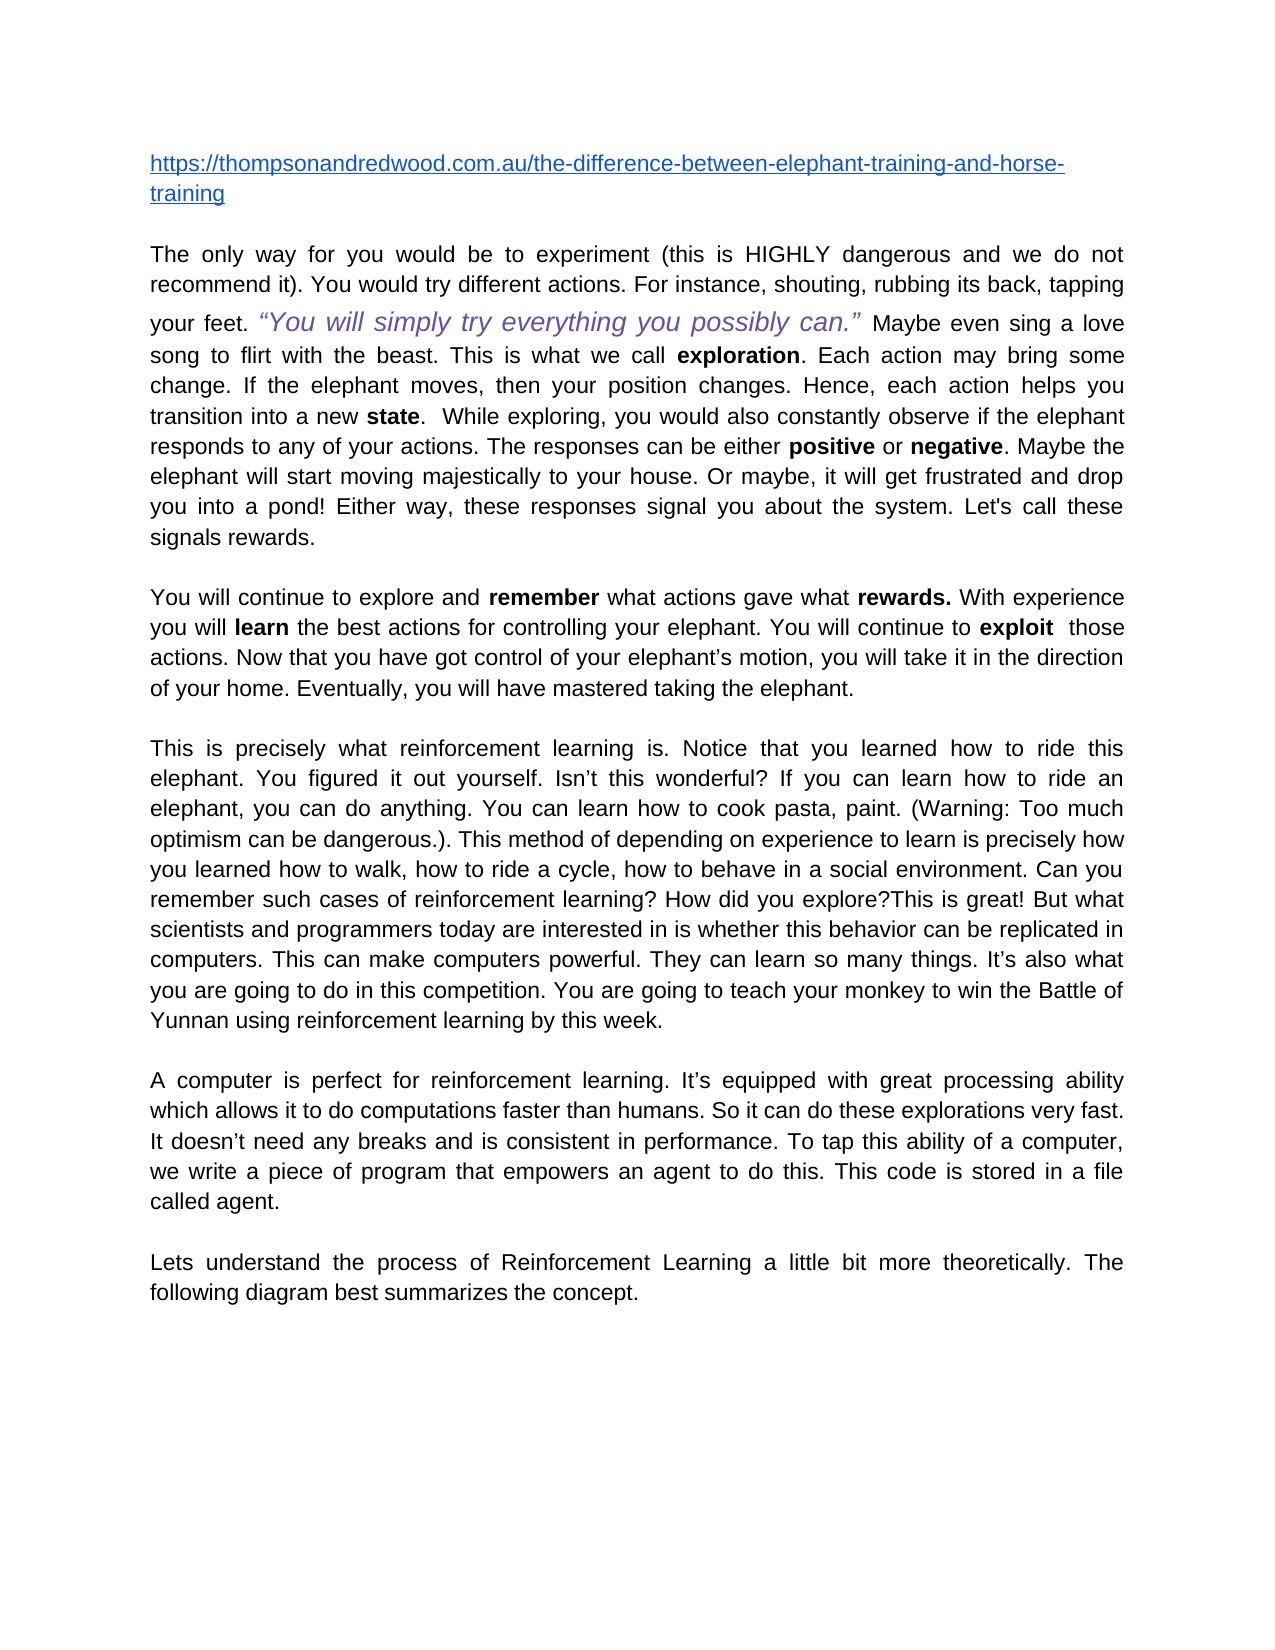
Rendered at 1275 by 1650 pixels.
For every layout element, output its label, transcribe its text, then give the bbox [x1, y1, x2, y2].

text A computer is perfect for reinforcement learning. It’s equipped with great processing ability which allows it to do computations faster than humans. So it can do these explorations very fast. It doesn’t need any breaks and is consistent in performance. To tap this ability of a computer, we write a piece of program that empowers an agent to do this. This code is stored in a file called agent. [150, 1067, 1125, 1214]
text This is precisely what reinforcement learning is. Notice that you learned how to ride this elephant. You figured it out yourself. Isn’t this wonderful? If you can learn how to ride an elephant, you can do anything. You can learn how to cook pasta, paint. (Warning: Too much optimism can be dangerous.). This method of depending on experience to learn is precisely how you learned how to walk, how to ride a cycle, how to behave in a social environment. Can you remember such cases of reinforcement learning? How did you explore?This is great! But what scientists and programmers today are interested in is whether this behavior can be replicated in computers. This can make computers powerful. They can learn so many things. It’s also what you are going to do in this competition. You are going to teach your monkey to win the Battle of Yunnan using reinforcement learning by this week. [150, 735, 1125, 1033]
text The only way for you would be to experiment (this is HIGHLY dangerous and we do not recommend it). You would try different actions. For instance, shouting, rubbing its back, tapping your feet. “You will simply try everything you possibly can.” Maybe even sing a love song to flirt with the beast. This is what we call exploration. Each action may bring some change. If the elephant moves, then your position changes. Hence, each action helps you transition into a new state. While exploring, you would also constantly observe if the elephant responds to any of your actions. The responses can be either positive or negative. Maybe the elephant will start moving majestically to your house. Or maybe, it will get frustrated and drop you into a pond! Either way, these responses signal you about the system. Let's call these signals rewards. [150, 241, 1125, 550]
text https://thompsonandredwood.com.au/the-difference-between-elephant-training-and-horse-training [150, 150, 1125, 207]
text Lets understand the process of Reinforcement Learning a little bit more theoretically. The following diagram best summarizes the concept. [150, 1248, 1125, 1305]
text You will continue to explore and remember what actions gave what rewards. With experience you will learn the best actions for controlling your elephant. You will continue to exploit those actions. Now that you have got control of your elephant’s motion, you will take it in the direction of your home. Eventually, you will have mastered taking the elephant. [150, 584, 1125, 701]
